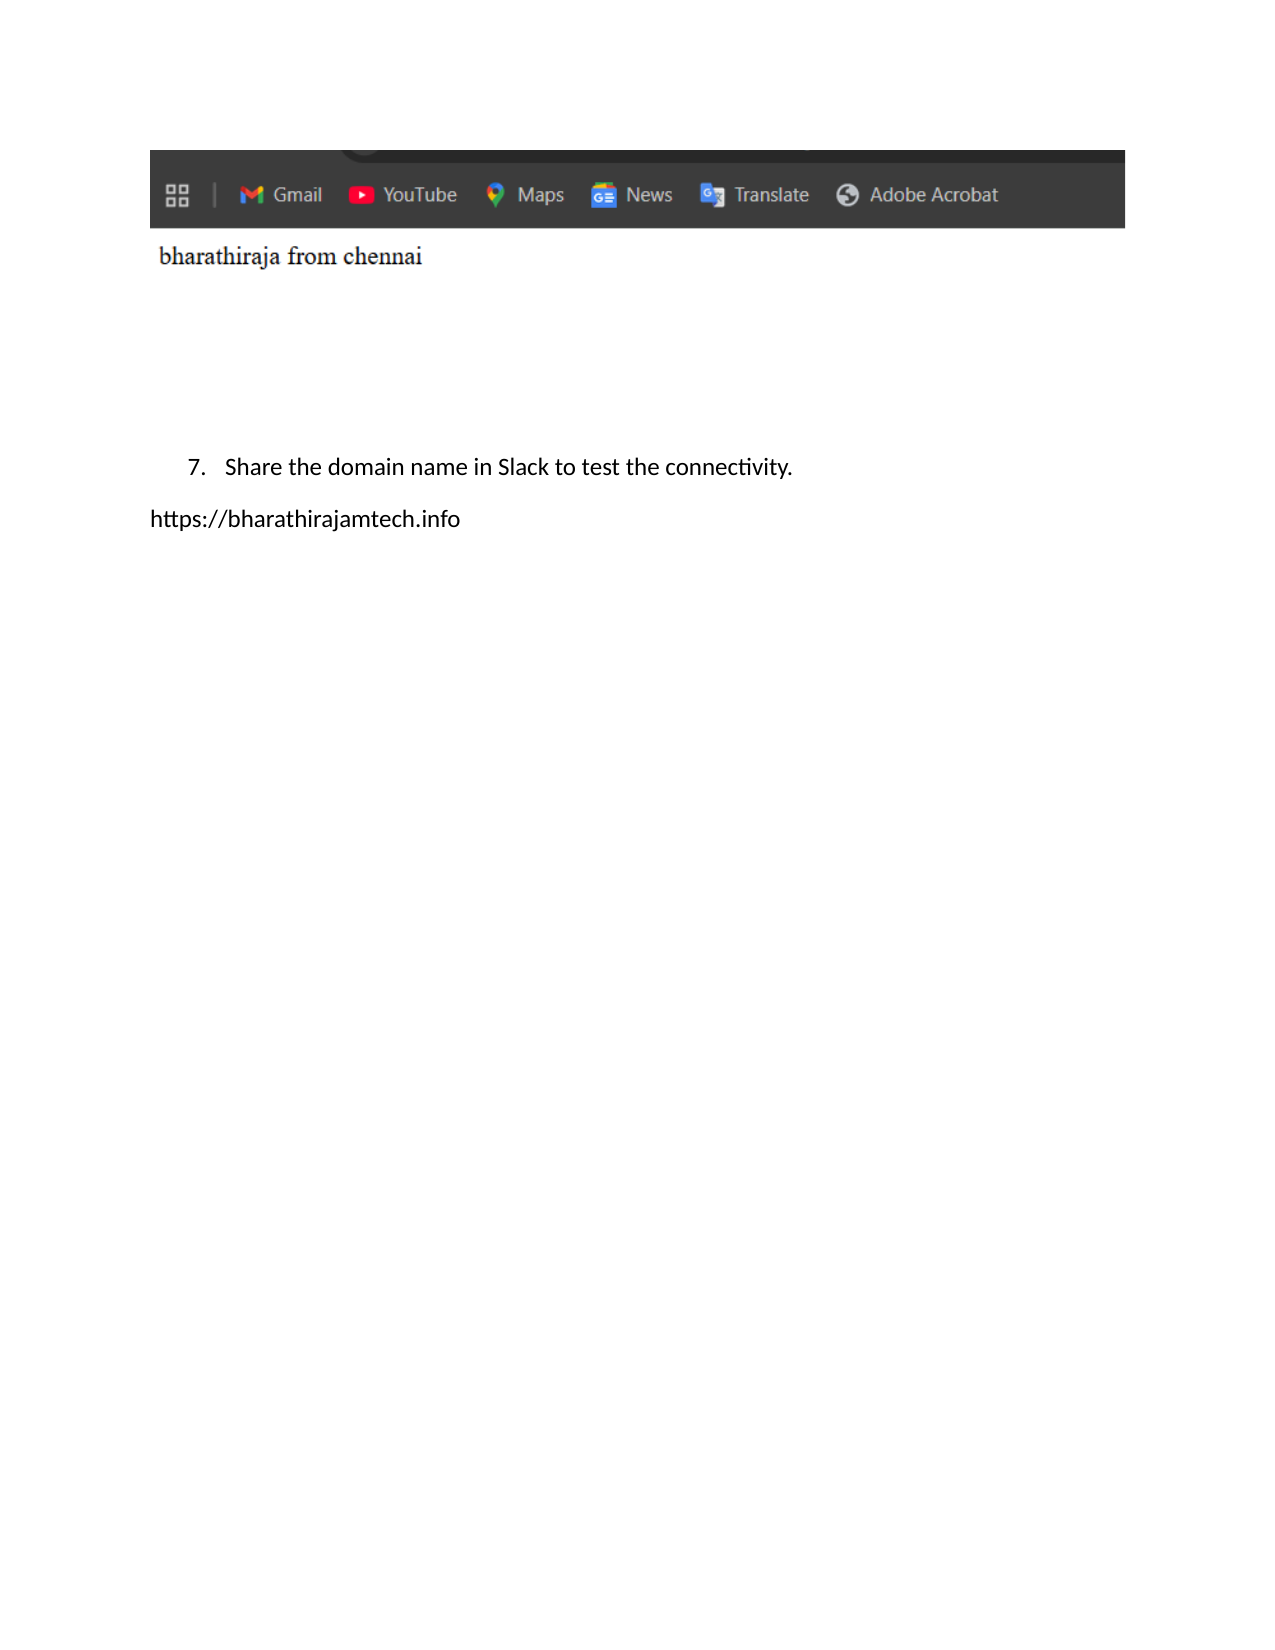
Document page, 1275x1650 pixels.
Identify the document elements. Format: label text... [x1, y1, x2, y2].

list Share the domain name in Slack to test the connectivity. [187, 452, 1125, 482]
text https://bharathirajamtech.info [150, 503, 1125, 534]
picture [150, 150, 1125, 431]
